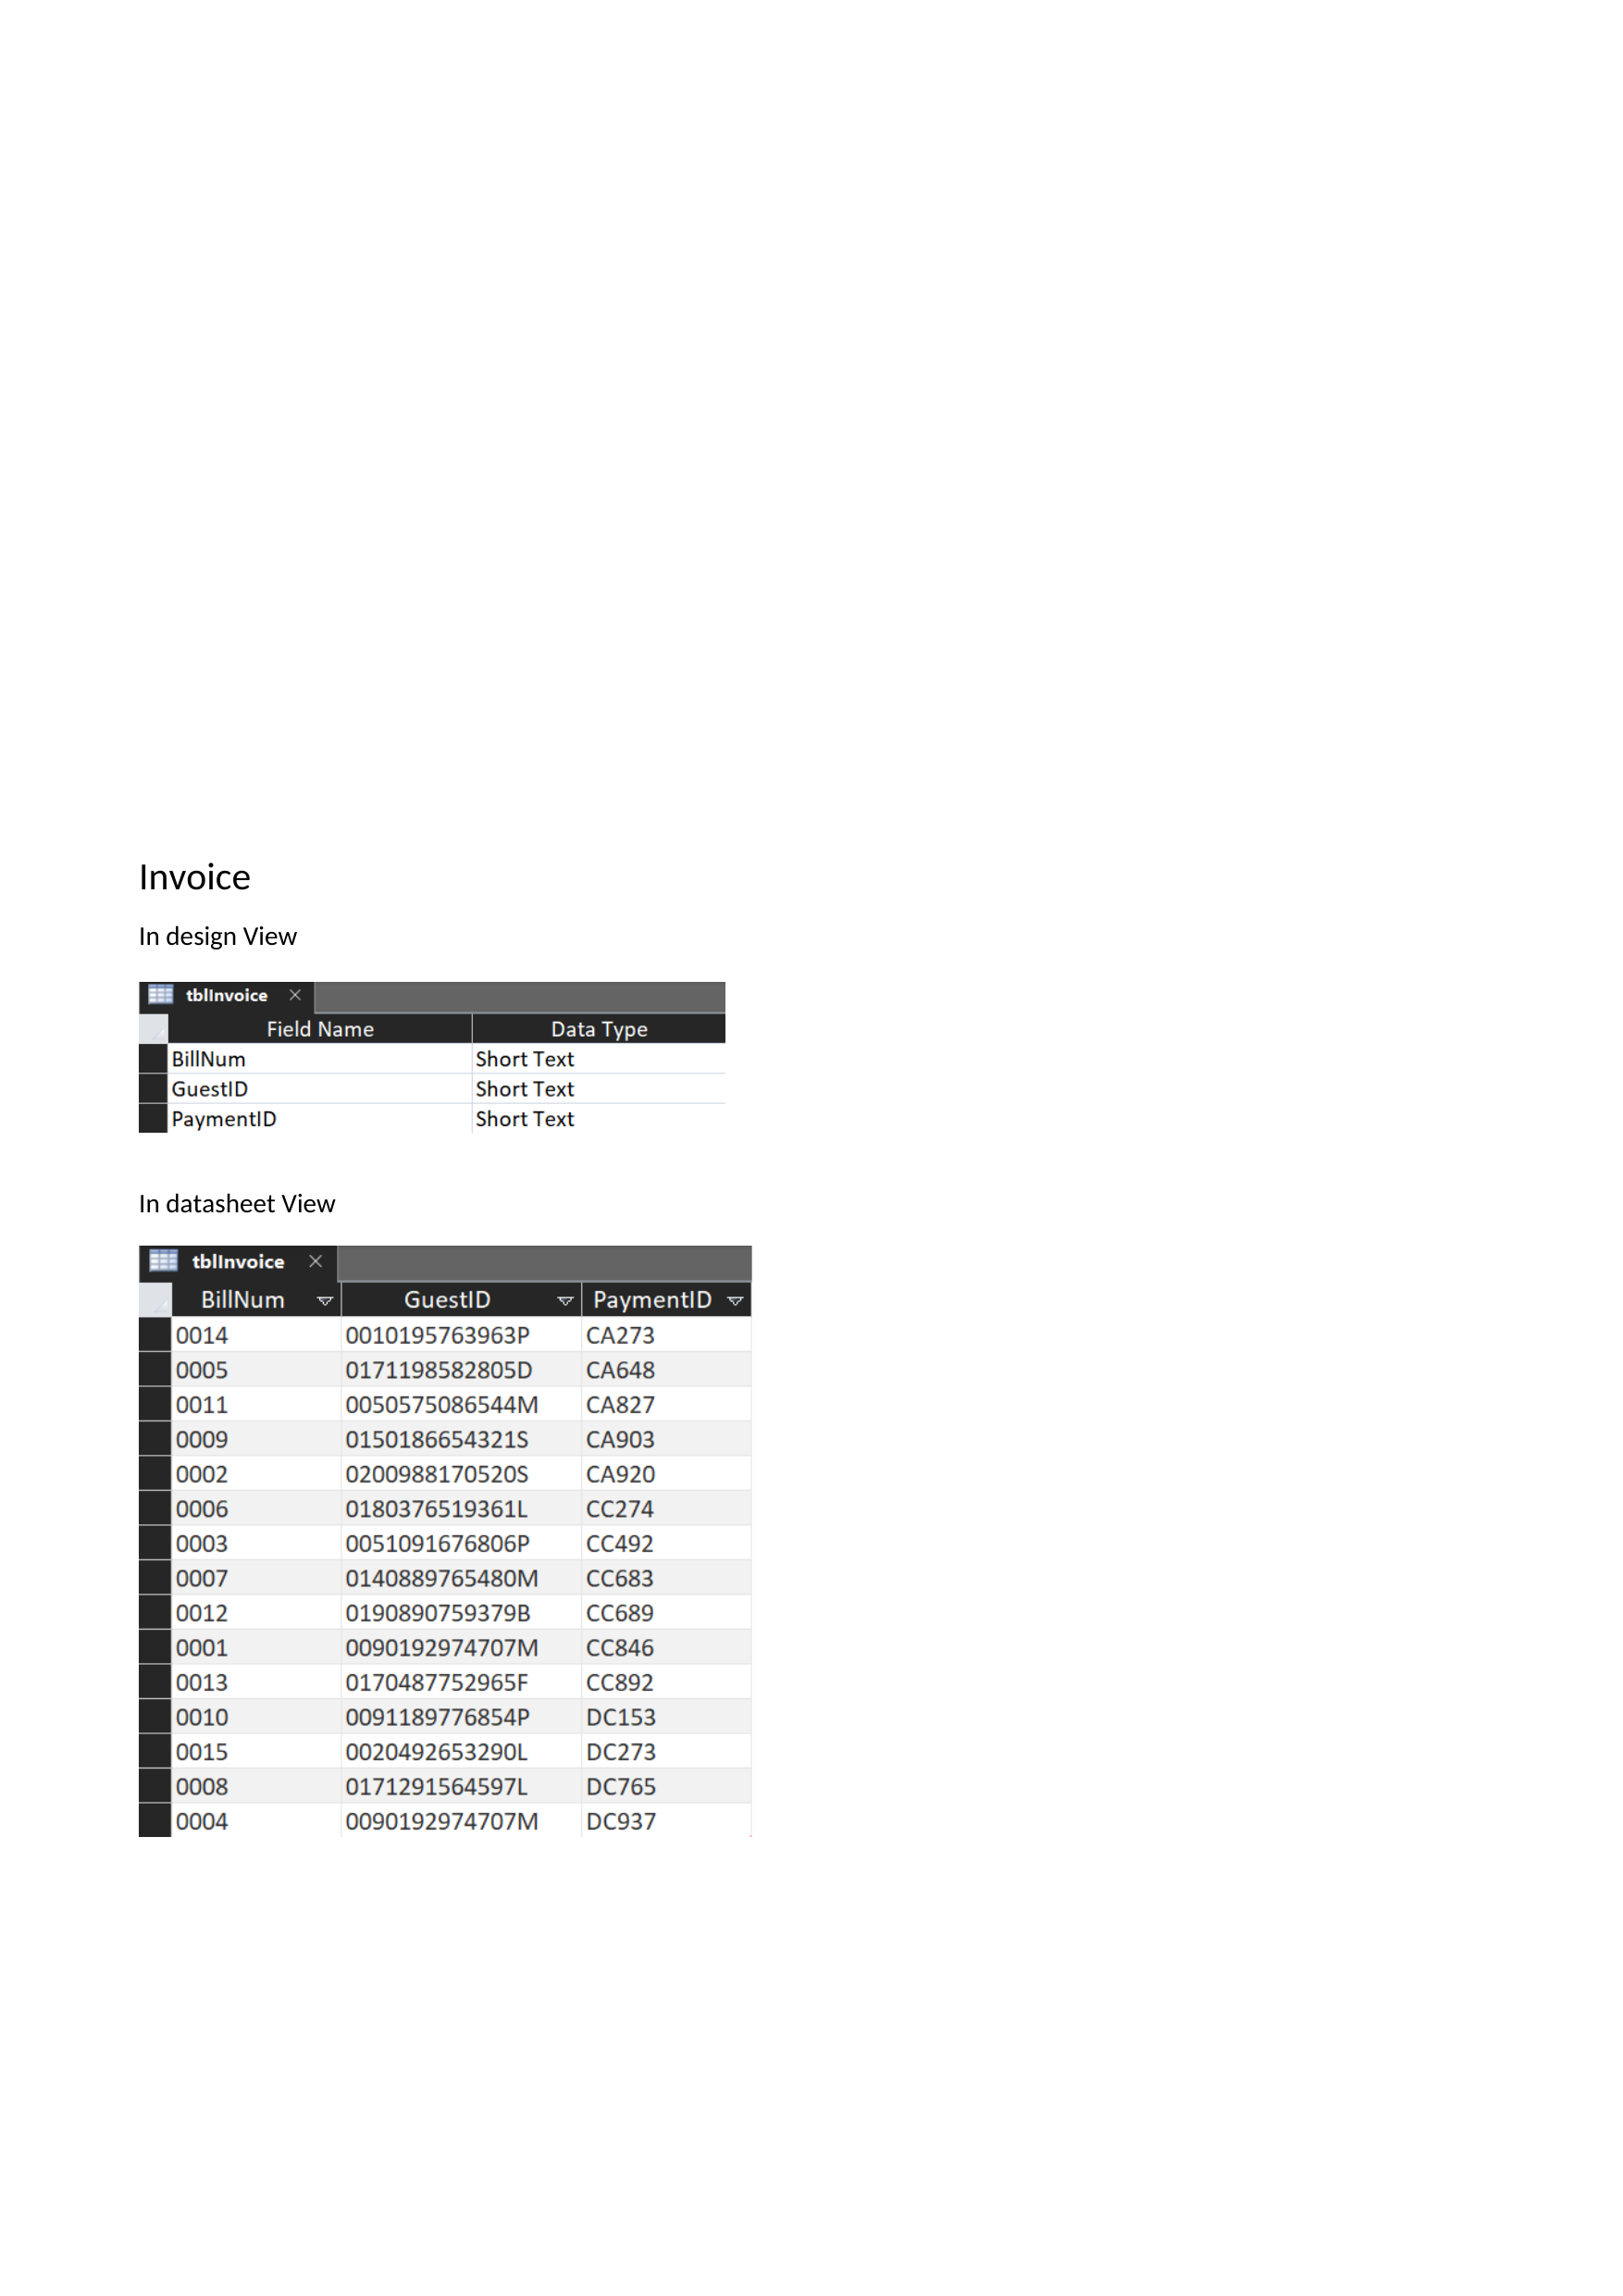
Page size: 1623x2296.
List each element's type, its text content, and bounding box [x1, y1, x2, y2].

text In datasheet View [139, 1186, 1484, 1220]
text Invoice [139, 852, 1484, 900]
text In design View [139, 919, 1484, 952]
picture [139, 982, 725, 1133]
picture [139, 1246, 752, 1837]
